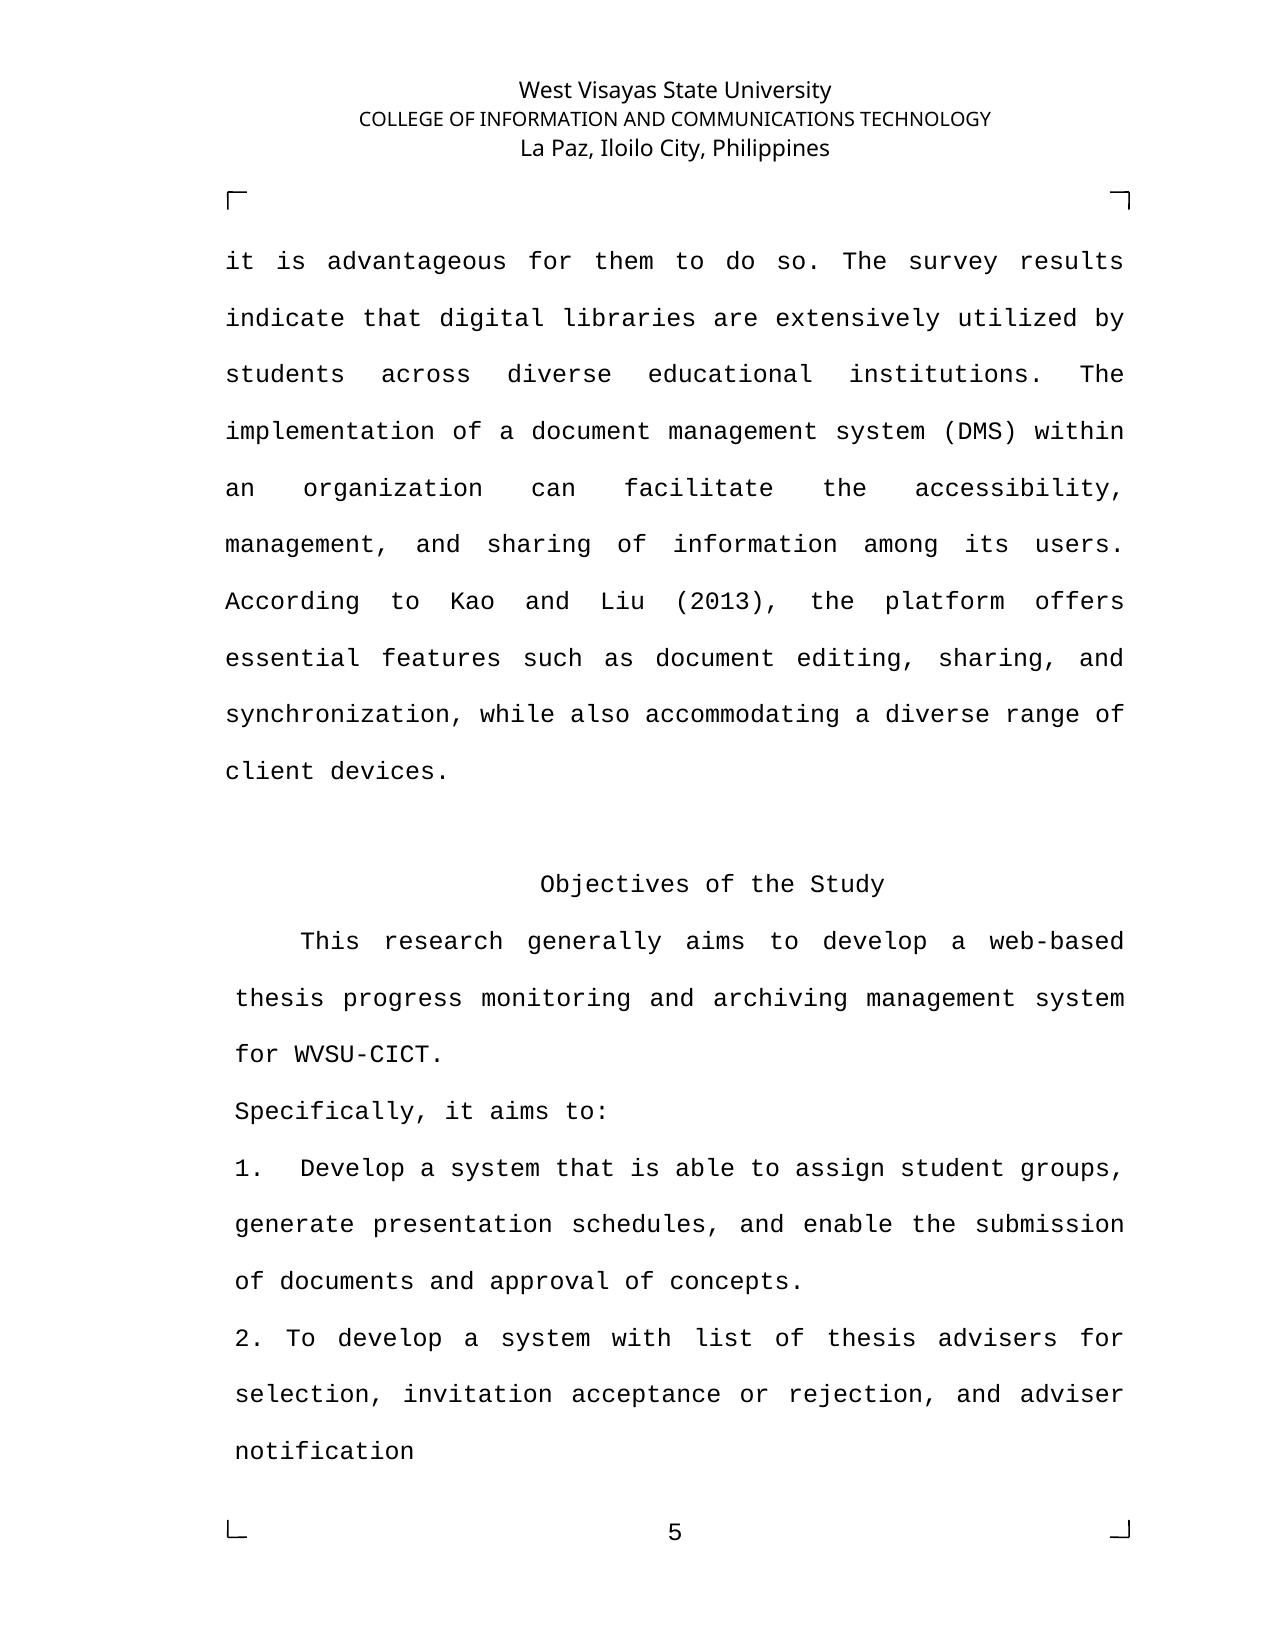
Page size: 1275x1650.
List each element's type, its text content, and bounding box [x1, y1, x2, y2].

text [225, 248, 1125, 787]
text Specifically, it aims to: [234, 1098, 1125, 1127]
subtitle Objectives of the Study [225, 872, 1125, 900]
text This research generally aims to develop a web-based thesis progress monitoring and archiving management system for WVSU-CICT. [234, 928, 1125, 1070]
text 2. To develop a system with list of thesis advisers for selection, invitation acceptance or rejection, and adviser notification [234, 1325, 1125, 1467]
text 1. Develop a system that is able to assign student groups, generate presentation schedules, and enable the submission of documents and approval of concepts. [234, 1155, 1125, 1297]
